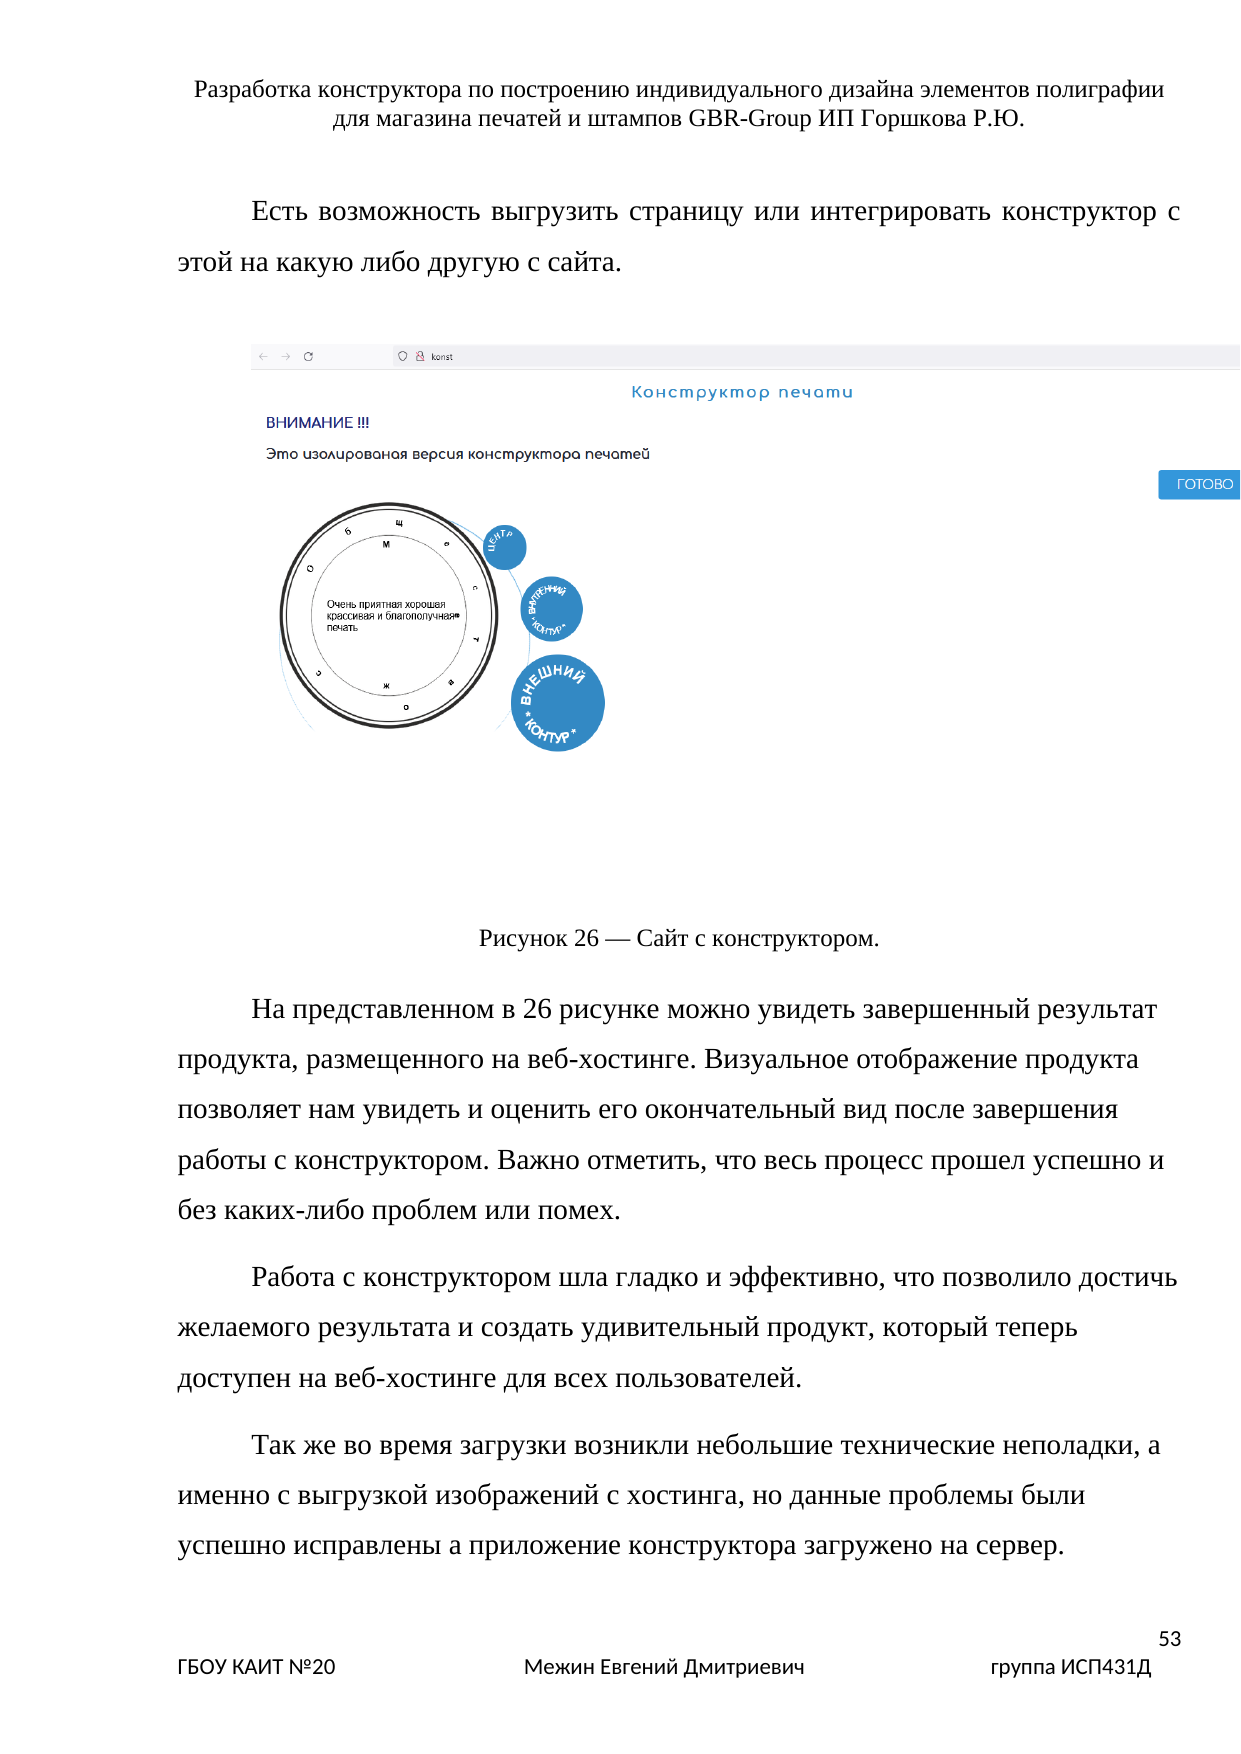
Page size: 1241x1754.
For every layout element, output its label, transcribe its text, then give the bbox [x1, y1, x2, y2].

text Работа с конструктором шла гладко и эффективно, что позволило достичь желаемого результата и создать удивительный продукт, который теперь доступен на веб-хостинге для всех пользователей. [177, 1259, 1181, 1393]
picture [251, 344, 1241, 909]
text Есть возможность выгрузить страницу или интегрировать конструктор с этой на какую либо другую с сайта. [177, 193, 1181, 277]
text На представленном в 26 рисунке можно увидеть завершенный результат продукта, размещенного на веб-хостинге. Визуальное отображение продукта позволяет нам увидеть и оценить его окончательный вид после завершения работы с конструктором. Важно отметить, что весь процесс прошел успешно и без каких-либо проблем или помех. [177, 991, 1181, 1226]
text Так же во время загрузки возникли небольшие технические неполадки, а именно с выгрузкой изображений с хостинга, но данные проблемы были успешно исправлены а приложение конструктора загружено на сервер. [177, 1427, 1181, 1561]
